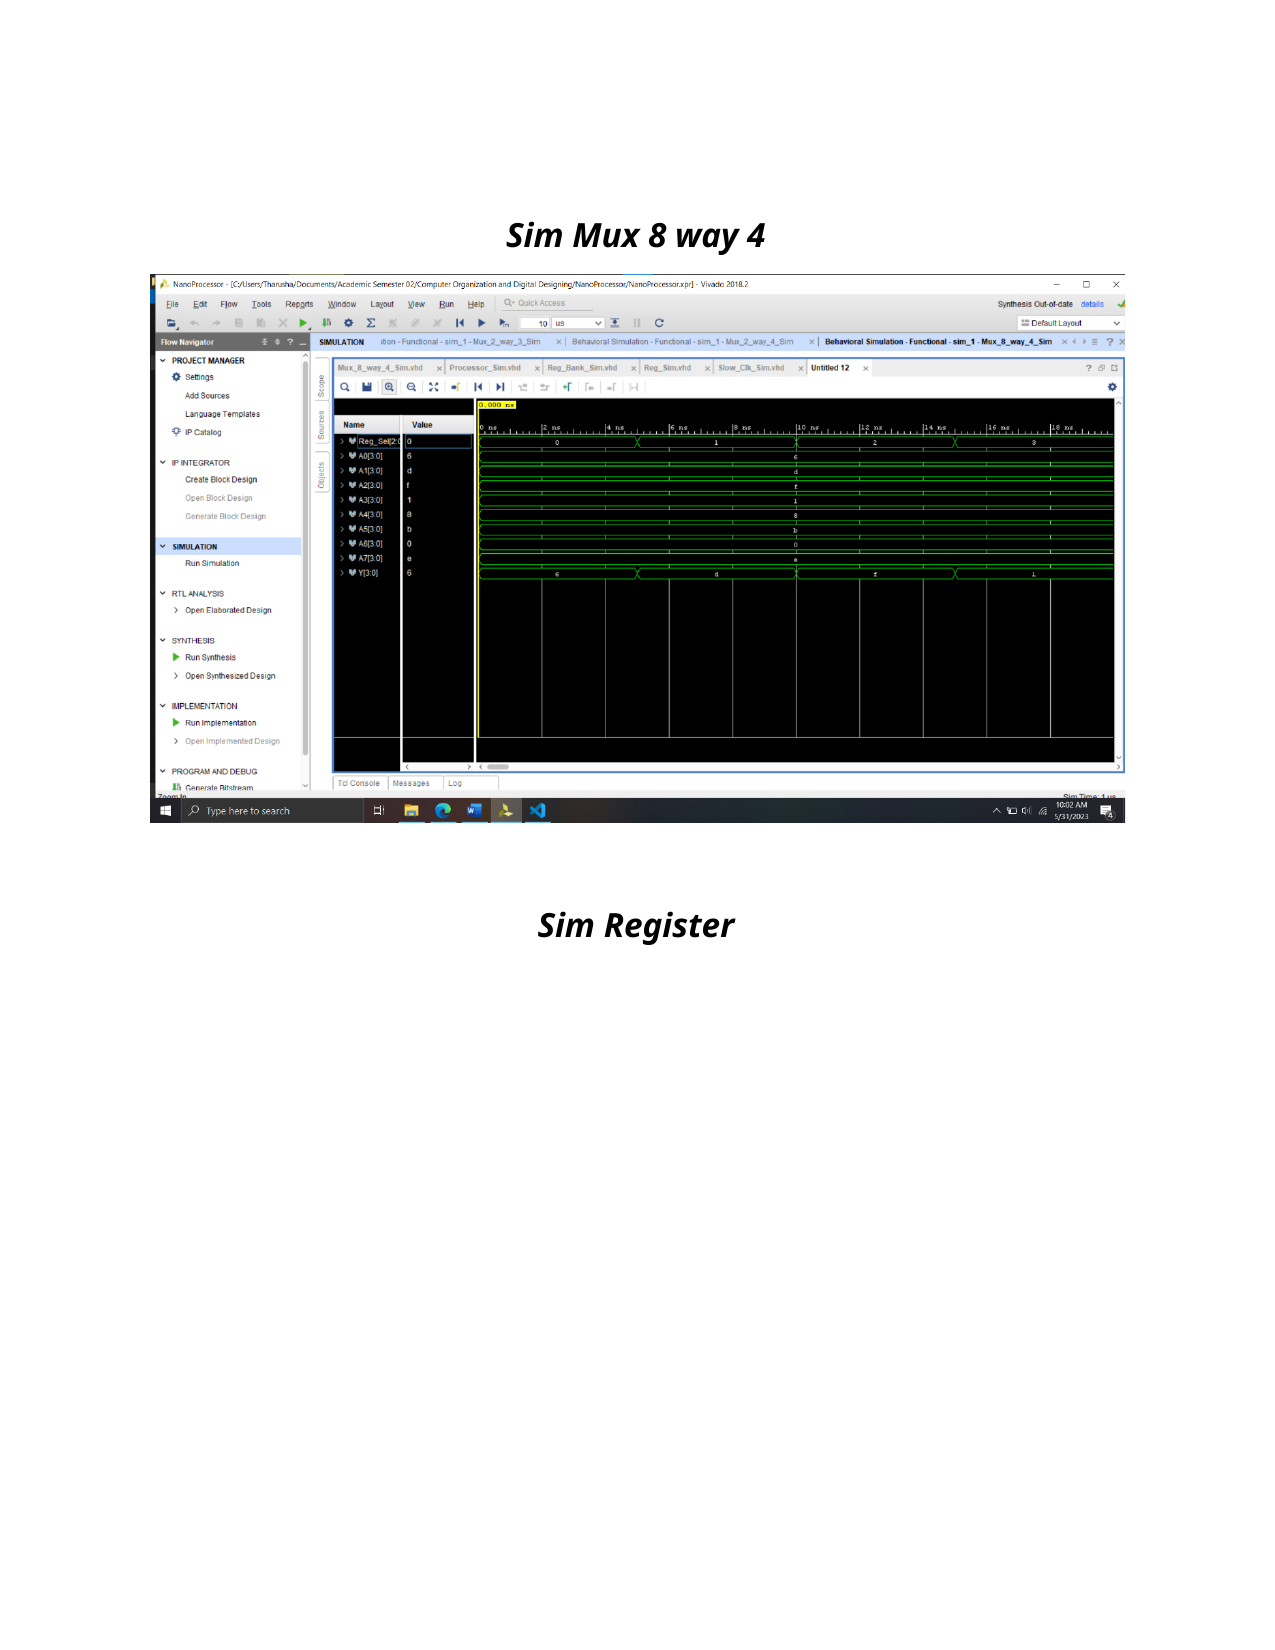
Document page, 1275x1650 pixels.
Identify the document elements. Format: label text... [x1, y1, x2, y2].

text Sim Register [150, 901, 1125, 947]
picture [150, 274, 1125, 823]
text Sim Mux 8 way 4 [150, 212, 1125, 257]
